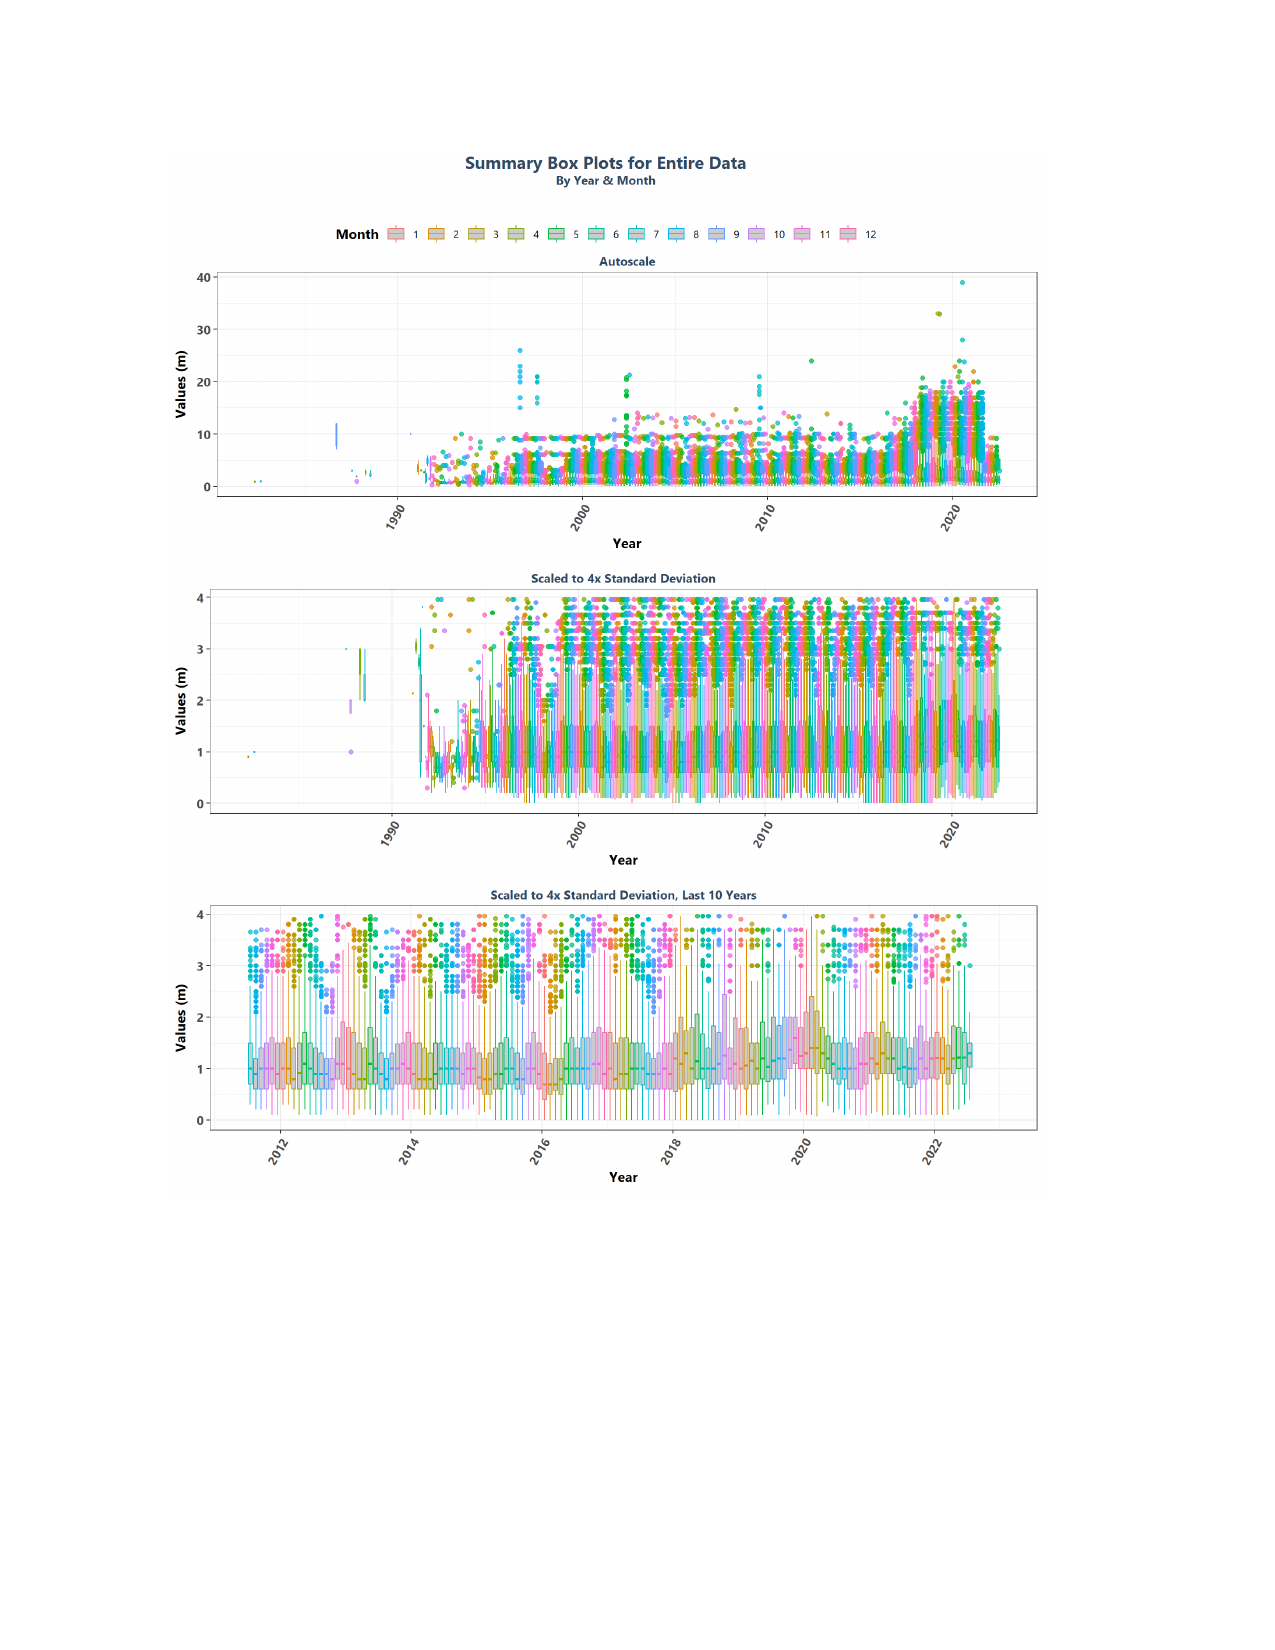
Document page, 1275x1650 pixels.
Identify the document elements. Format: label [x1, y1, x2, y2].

picture [168, 150, 1044, 1200]
